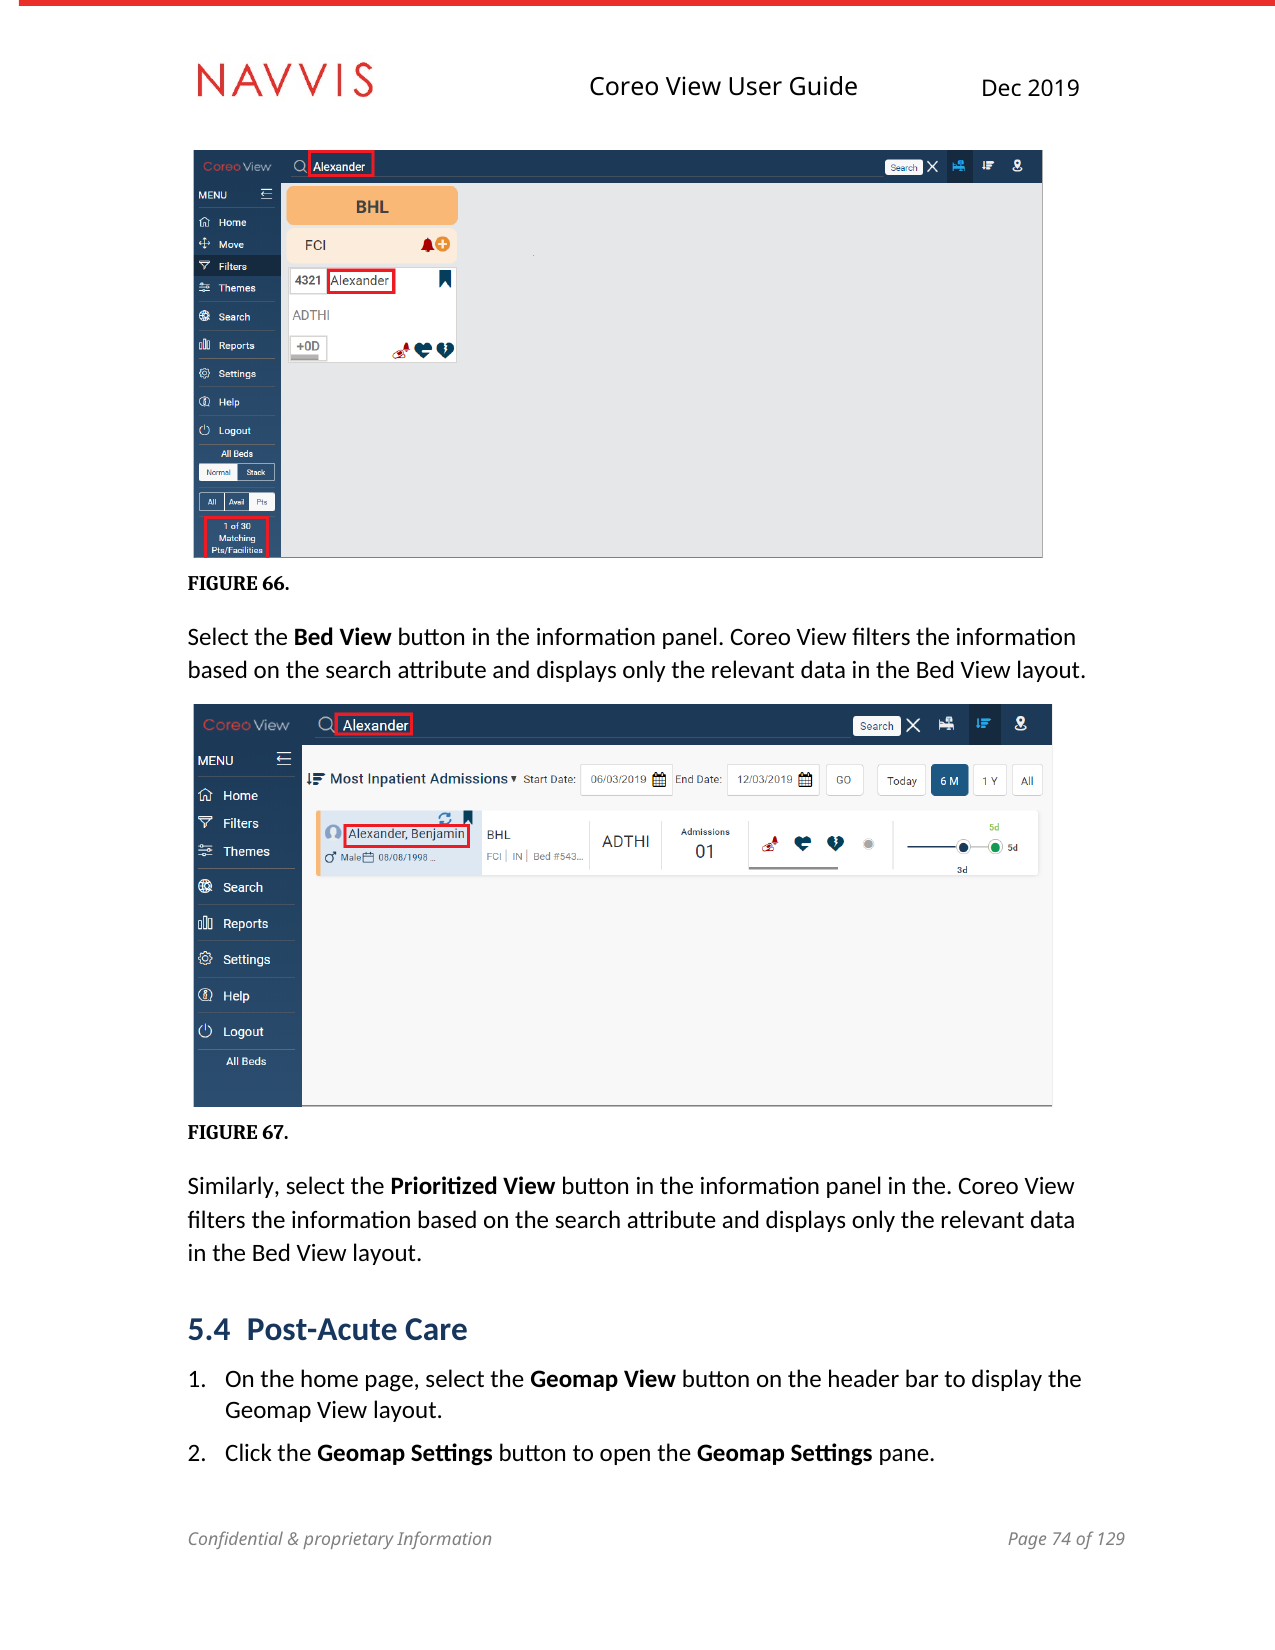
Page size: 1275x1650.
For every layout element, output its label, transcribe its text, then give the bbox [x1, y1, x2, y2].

list On the home page, select the Geomap View button on the header bar to display the Geomap View layout. [187, 1364, 1087, 1425]
picture [193, 150, 1043, 558]
subtitle Post-Acute Care [187, 1308, 1087, 1349]
text Similarly, select the Prioritized View button in the information panel in the. Coreo View filters the information based on the search attribute and displays only the relevant data in the Bed View layout. [187, 1170, 1087, 1268]
picture [187, 55, 383, 104]
text Select the Bed View button in the information panel. Coreo View filters the information based on the search attribute and displays only the relevant data in the Bed View layout. [187, 621, 1087, 685]
list Click the Geomap Settings button to open the Geomap Settings pane. [187, 1437, 1087, 1468]
picture [193, 704, 1053, 1107]
